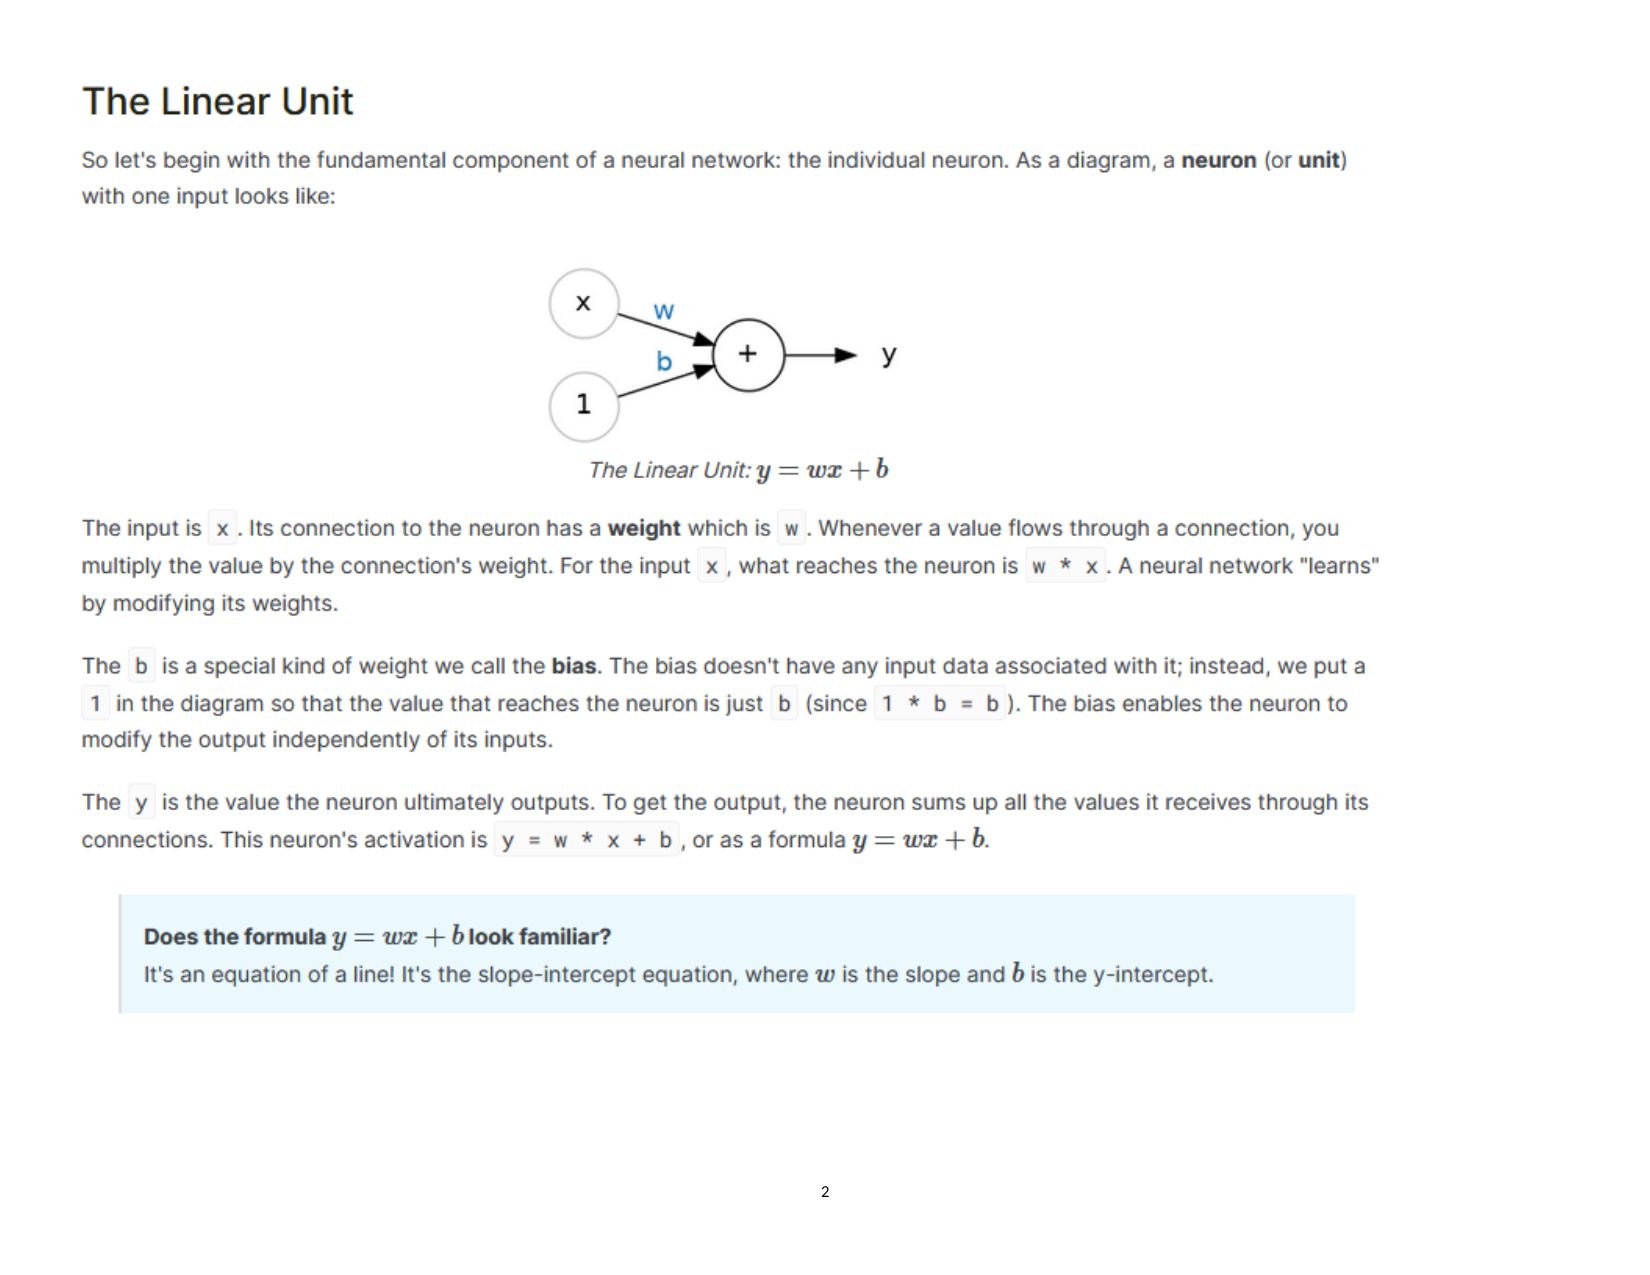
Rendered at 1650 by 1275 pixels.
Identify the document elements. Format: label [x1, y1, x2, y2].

picture [75, 75, 1393, 1023]
